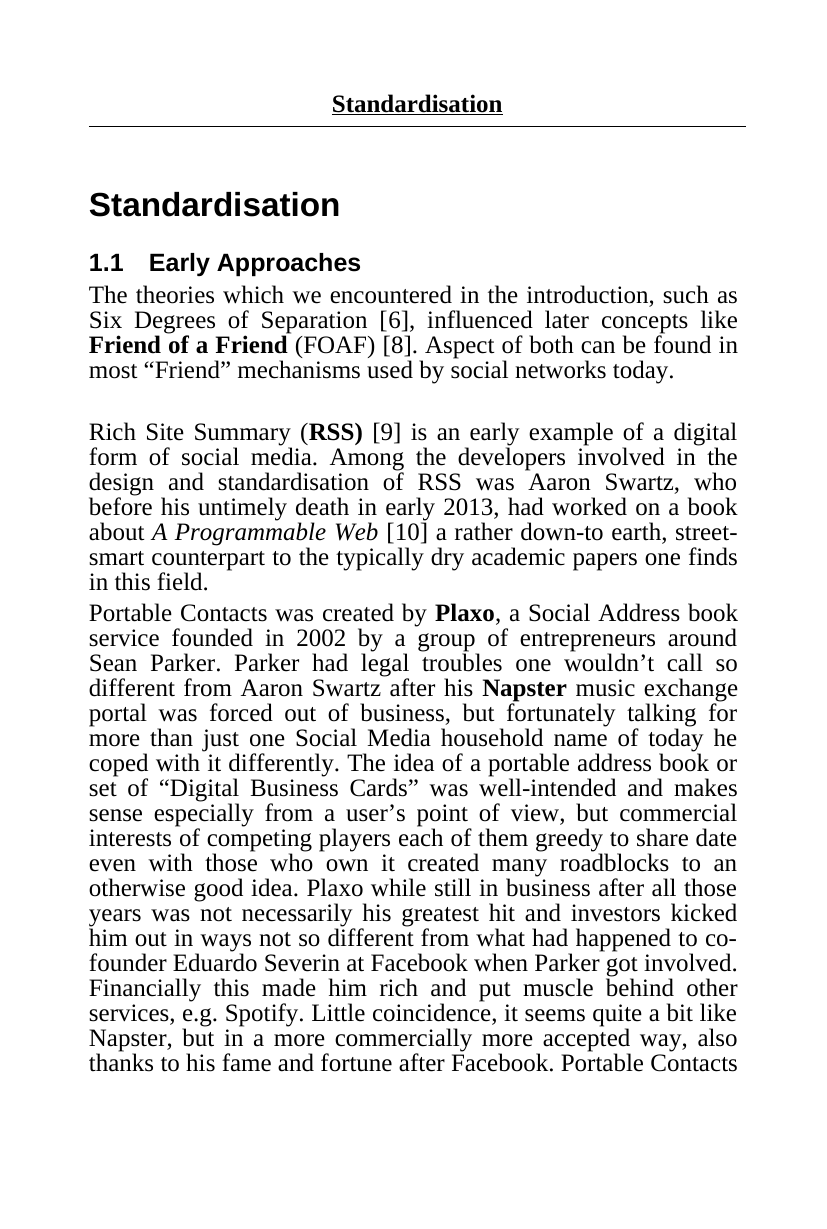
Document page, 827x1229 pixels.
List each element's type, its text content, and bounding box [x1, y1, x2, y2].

subtitle Standardisation [89, 185, 738, 223]
subtitle Early Approaches [89, 248, 738, 277]
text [89, 602, 738, 1077]
text Rich Site Summary (RSS) [9] is an early example of a digital form of social media. Among the developers involved in the design and standardisation of RSS was Aaron Swartz, who before his untimely death in early 2013, had worked on a book about A Programmable Web [10] a rather down-to earth, street-smart counterpart to the typically dry academic papers one finds in this field. [89, 421, 738, 596]
text The theories which we encountered in the introduction, such as Six Degrees of Separation [6], influenced later concepts like Friend of a Friend (FOAF) [8]. Aspect of both can be found in most “Friend” mechanisms used by social networks today. [89, 283, 738, 383]
